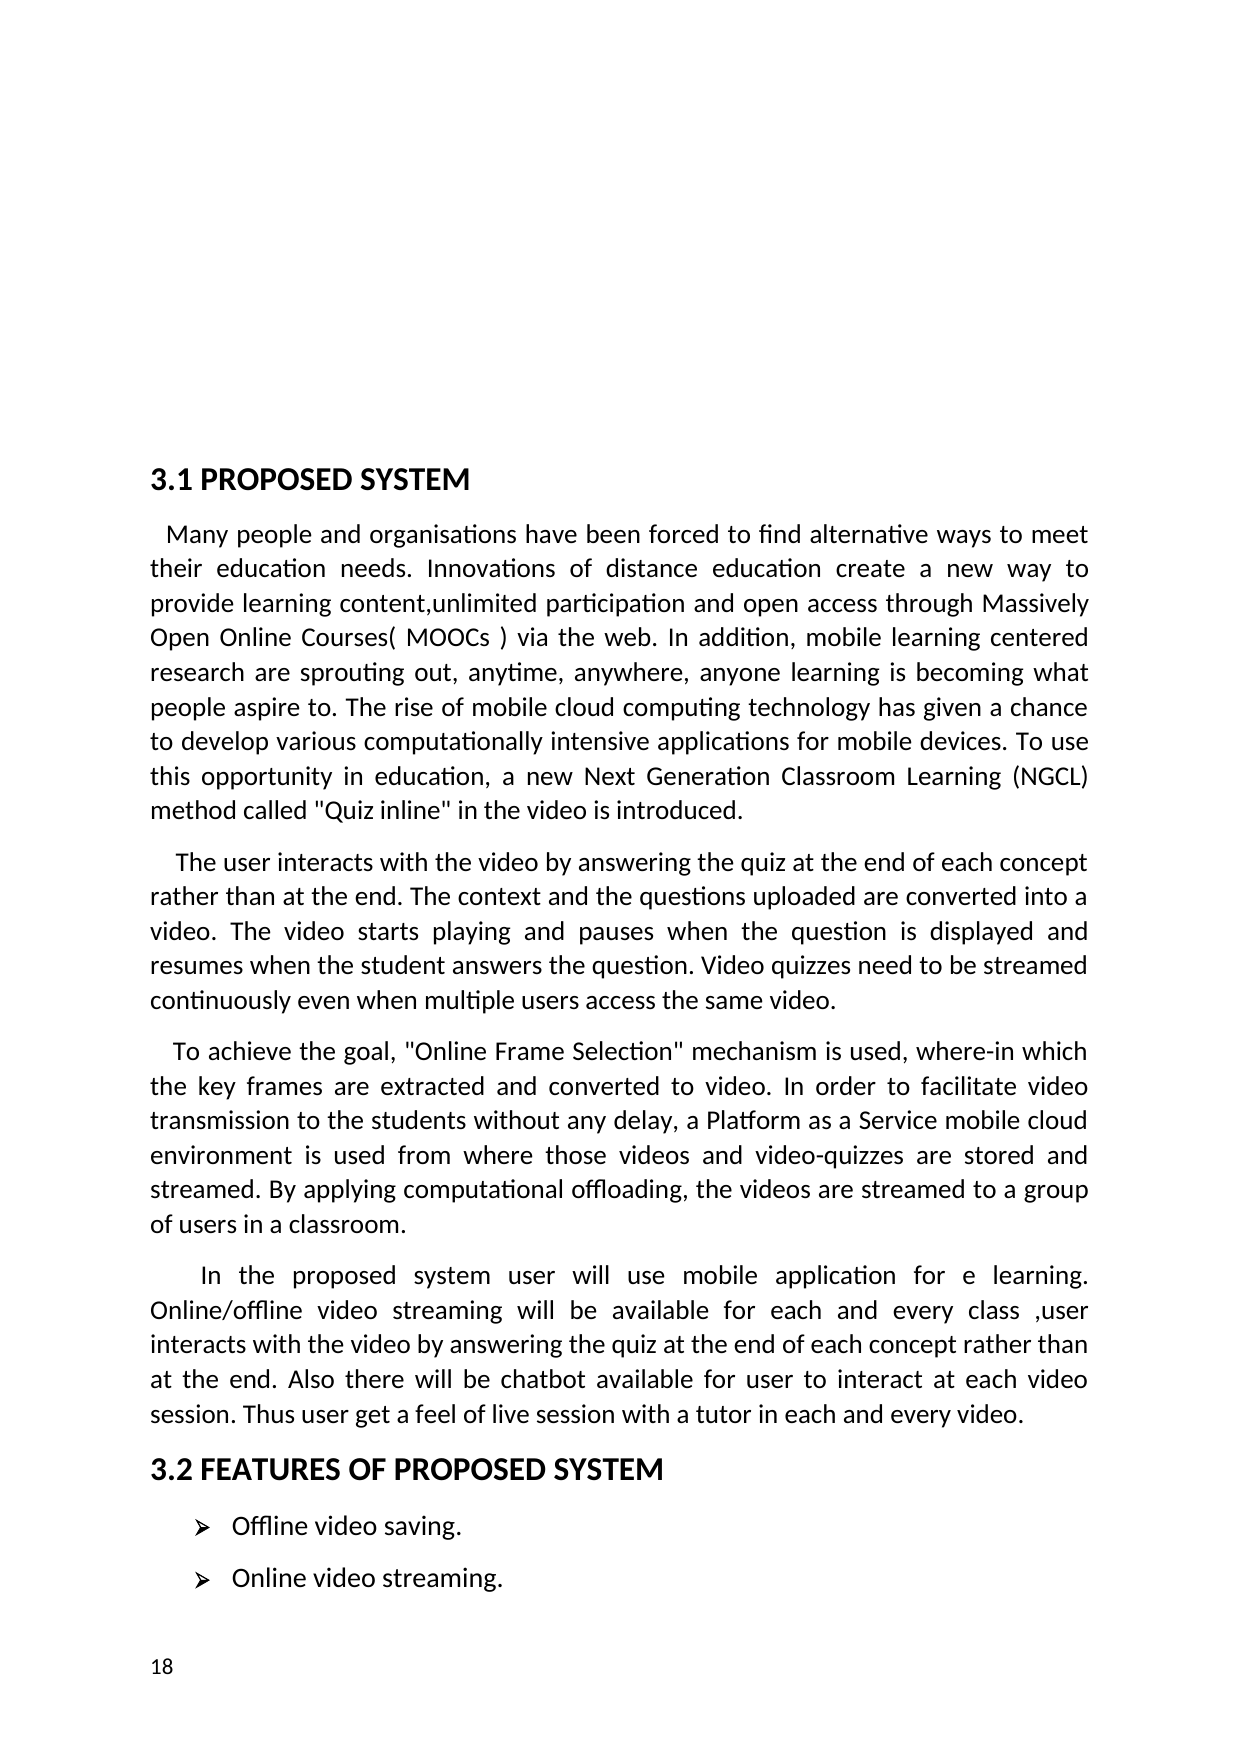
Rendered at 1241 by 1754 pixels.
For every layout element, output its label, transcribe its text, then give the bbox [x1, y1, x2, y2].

text The user interacts with the video by answering the quiz at the end of each concept rather than at the end. The context and the questions uploaded are converted into a video. The video starts playing and pauses when the question is displayed and resumes when the student answers the question. Video quizzes need to be streamed continuously even when multiple users access the same video. [150, 845, 1090, 1016]
text 3.1 PROPOSED SYSTEM [150, 457, 1090, 498]
text 3.2 FEATURES OF PROPOSED SYSTEM [150, 1448, 1090, 1489]
text To achieve the goal, "Online Frame Selection" mechanism is used, where-in which the key frames are extracted and converted to video. In order to facilitate video transmission to the students without any delay, a Platform as a Service mobile cloud environment is used from where those videos and video-quizzes are stored and streamed. By applying computational offloading, the videos are streamed to a group of users in a classroom. [150, 1034, 1090, 1240]
list Online video streaming. [194, 1560, 1090, 1594]
text In the proposed system user will use mobile application for e learning. Online/offline video streaming will be available for each and every class ,user interacts with the video by answering the quiz at the end of each concept rather than at the end. Also there will be chatbot available for user to interact at each video session. Thus user get a feel of live session with a tutor in each and every video. [150, 1258, 1090, 1430]
list Offline video saving. [194, 1507, 1090, 1542]
text Many people and organisations have been forced to find alternative ways to meet their education needs. Innovations of distance education create a new way to provide learning content,unlimited participation and open access through Massively Open Online Courses( MOOCs ) via the web. In addition, mobile learning centered research are sprouting out, anytime, anywhere, anyone learning is becoming what people aspire to. The rise of mobile cloud computing technology has given a chance to develop various computationally intensive applications for mobile devices. To use this opportunity in education, a new Next Generation Classroom Learning (NGCL) method called "Quiz inline" in the video is introduced. [150, 517, 1090, 827]
